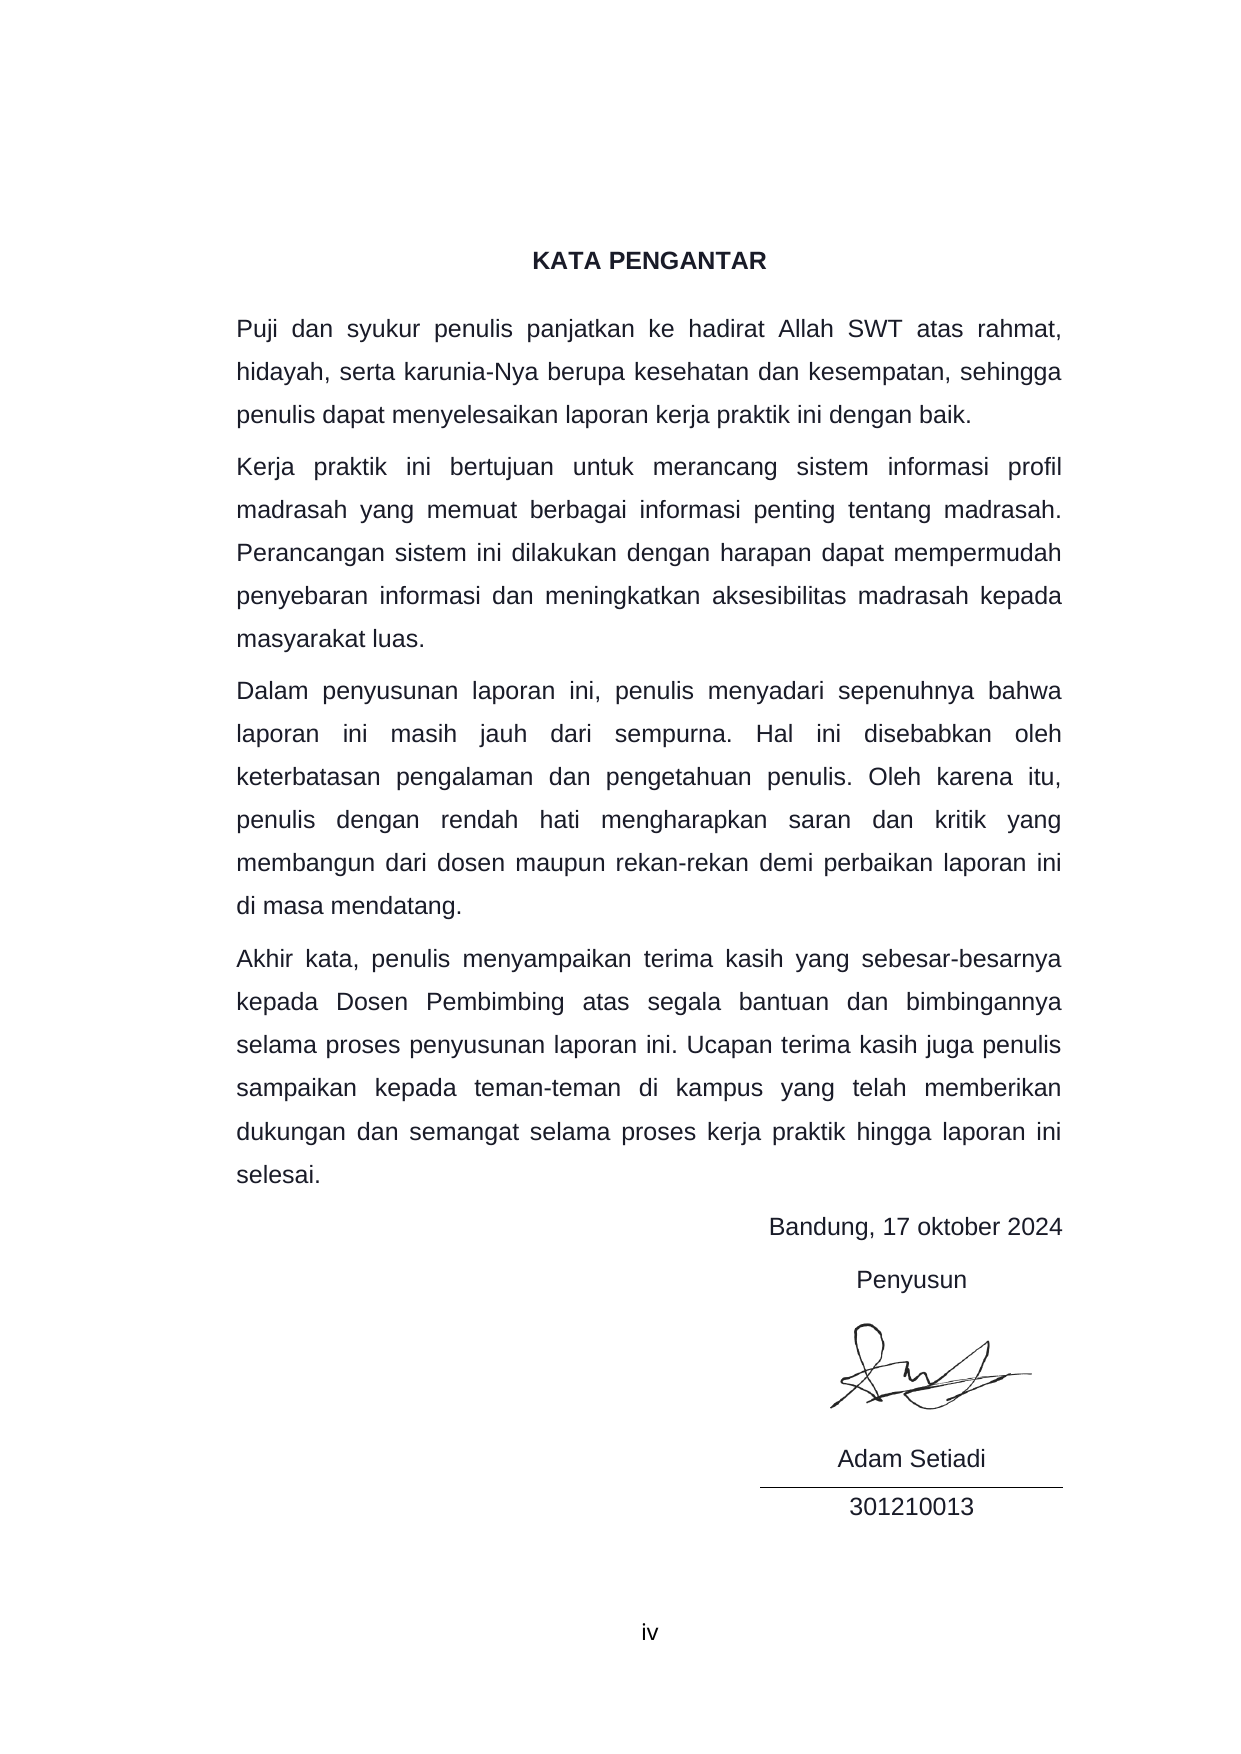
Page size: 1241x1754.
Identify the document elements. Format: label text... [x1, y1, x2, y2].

table_cell Adam Setiadi [760, 1444, 1063, 1487]
table_cell 301210013 [760, 1488, 1063, 1536]
text Bandung, 17 oktober 2024 [236, 1212, 1063, 1241]
subtitle KATA PENGANTAR [236, 246, 1063, 275]
picture [771, 1318, 1049, 1427]
text Akhir kata, penulis menyampaikan terima kasih yang sebesar-besarnya kepada Dosen Pembimbing atas segala bantuan dan bimbingannya selama proses penyusunan laporan ini. Ucapan terima kasih juga penulis sampaikan kepada teman-teman di kampus yang telah memberikan dukungan dan semangat selama proses kerja praktik hingga laporan ini selesai. [236, 944, 1063, 1188]
text Puji dan syukur penulis panjatkan ke hadirat Allah SWT atas rahmat, hidayah, serta karunia-Nya berupa kesehatan dan kesempatan, sehingga penulis dapat menyelesaikan laporan kerja praktik ini dengan baik. [236, 314, 1063, 429]
table_header Penyusun [760, 1256, 1063, 1308]
text Dalam penyusunan laporan ini, penulis menyadari sepenuhnya bahwa laporan ini masih jauh dari sempurna. Hal ini disebabkan oleh keterbatasan pengalaman dan pengetahuan penulis. Oleh karena itu, penulis dengan rendah hati mengharapkan saran dan kritik yang membangun dari dosen maupun rekan-rekan demi perbaikan laporan ini di masa mendatang. [236, 676, 1063, 920]
table_cell [760, 1309, 1063, 1444]
text Kerja praktik ini bertujuan untuk merancang sistem informasi profil madrasah yang memuat berbagai informasi penting tentang madrasah. Perancangan sistem ini dilakukan dengan harapan dapat mempermudah penyebaran informasi dan meningkatkan aksesibilitas madrasah kepada masyarakat luas. [236, 452, 1063, 653]
